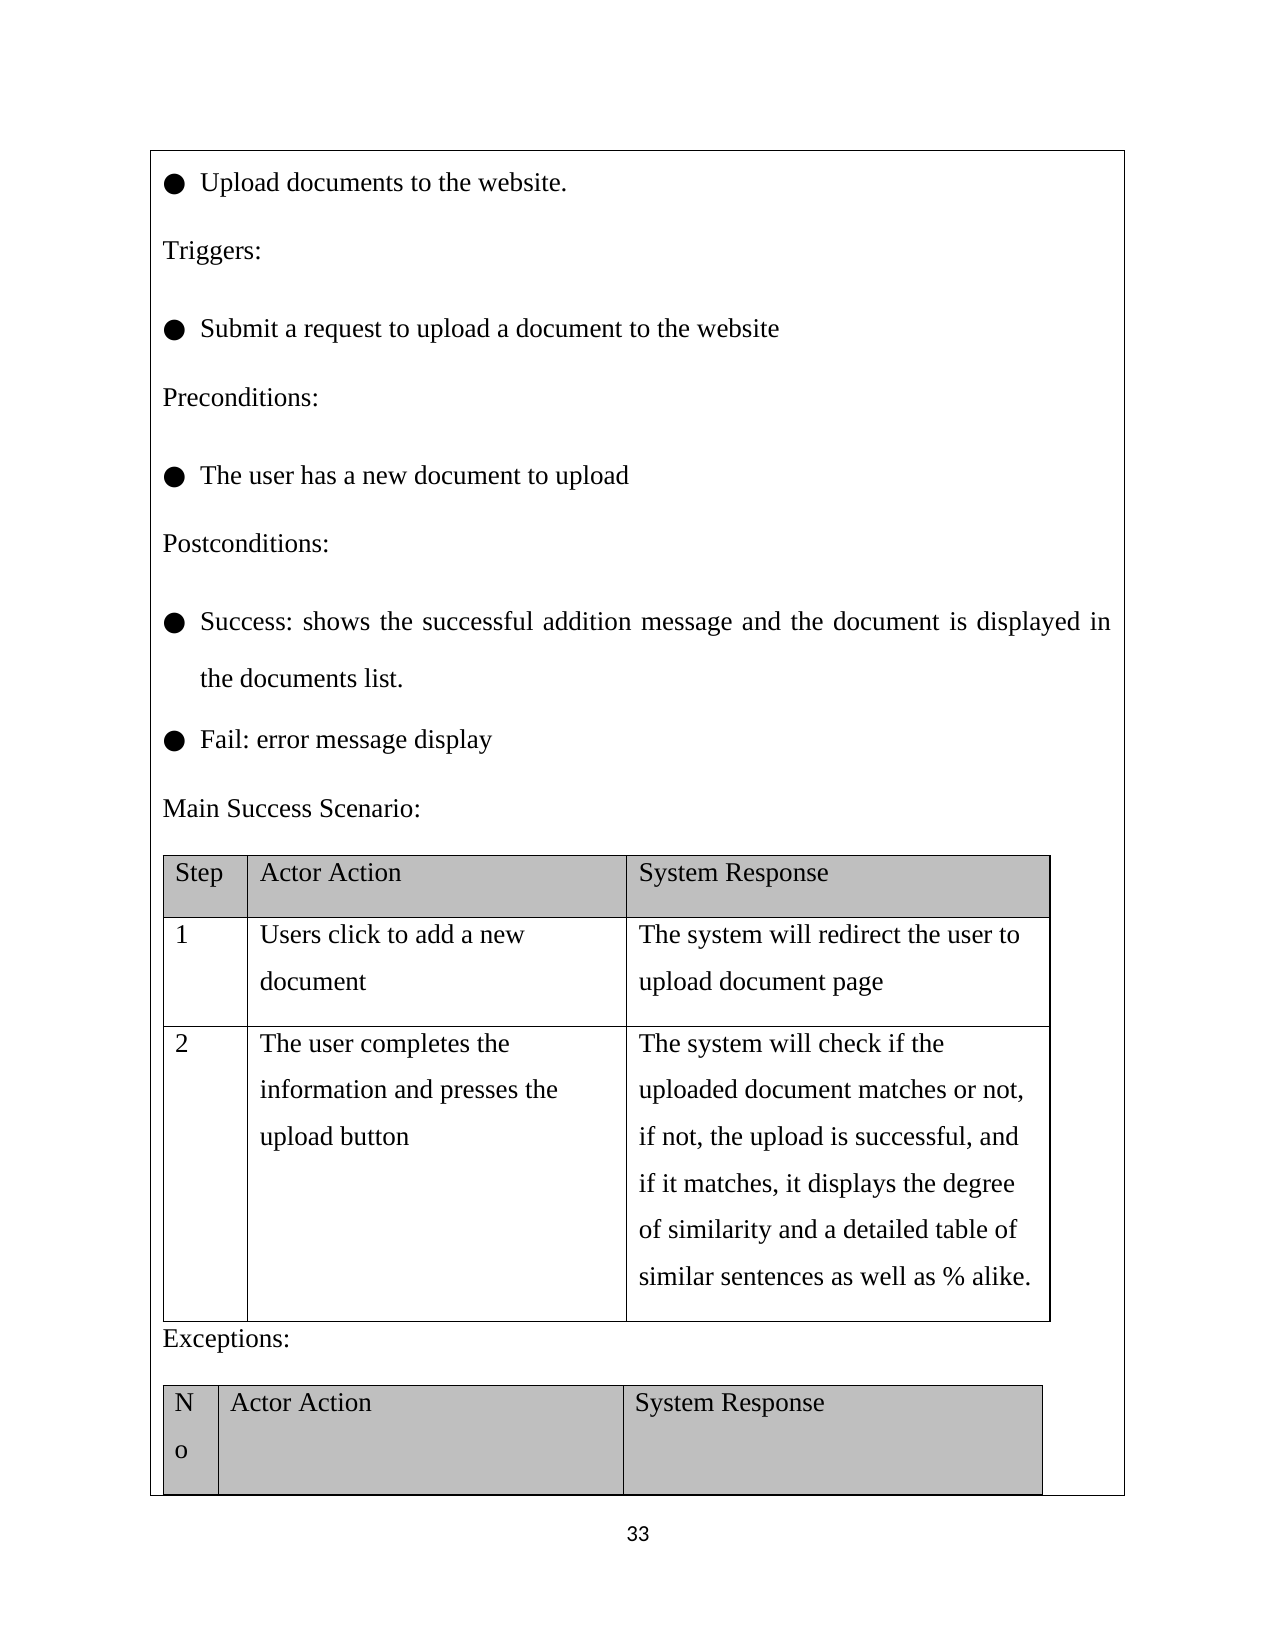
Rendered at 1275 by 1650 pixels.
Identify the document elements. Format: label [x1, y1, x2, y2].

table_cell [151, 151, 1124, 1495]
